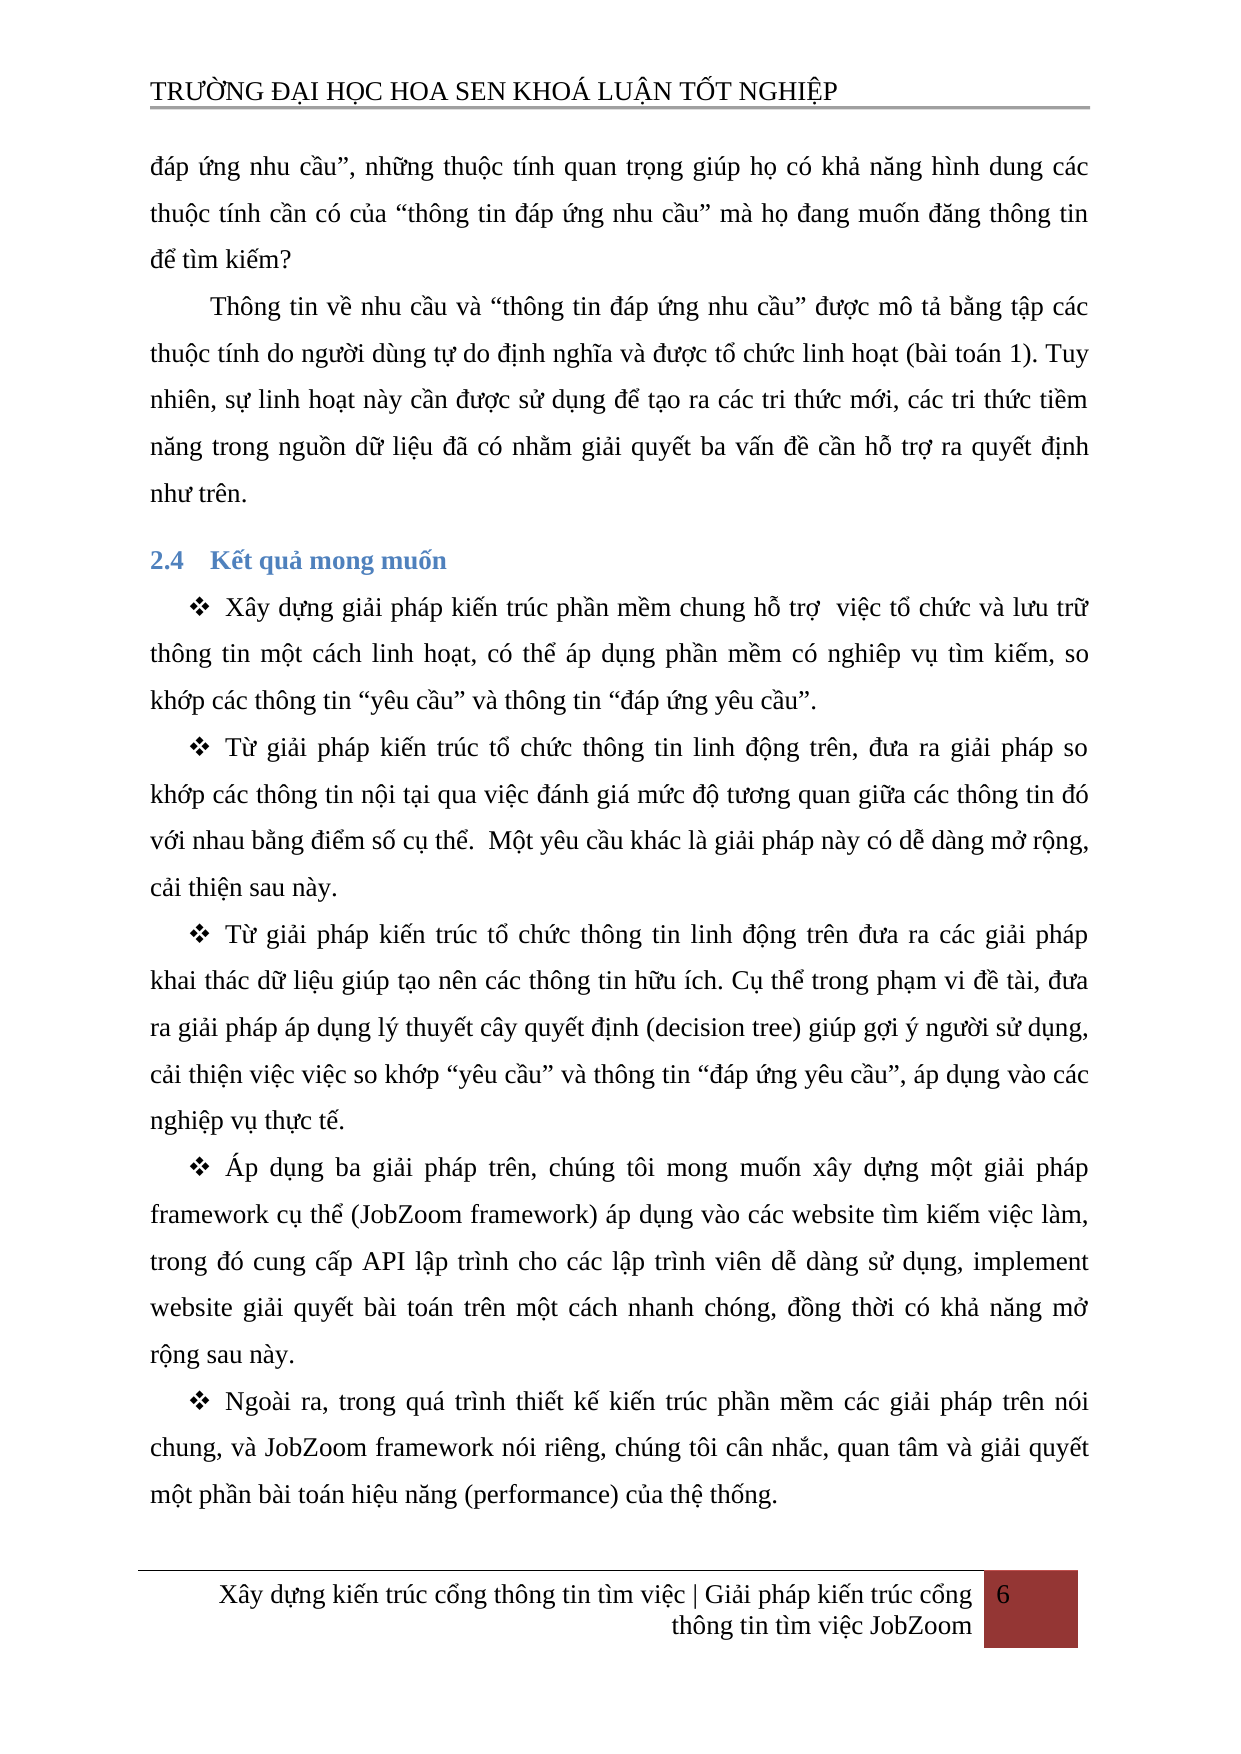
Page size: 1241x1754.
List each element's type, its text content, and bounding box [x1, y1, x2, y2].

text Thông tin về nhu cầu và “thông tin đáp ứng nhu cầu” được mô tả bằng tập các thuộc tính do người dùng tự do định nghĩa và được tổ chức linh hoạt (bài toán 1). Tuy nhiên, sự linh hoạt này cần được sử dụng để tạo ra các tri thức mới, các tri thức tiềm năng trong nguồn dữ liệu đã có nhằm giải quyết ba vấn đề cần hỗ trợ ra quyết định như trên. [150, 290, 1090, 508]
list Xây dựng giải pháp kiến trúc phần mềm chung hỗ trợ việc tổ chức và lưu trữ thông tin một cách linh hoạt, có thể áp dụng phần mềm có nghiêp vụ tìm kiếm, so khớp các thông tin “yêu cầu” và thông tin “đáp ứng yêu cầu”. [150, 591, 1090, 715]
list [150, 150, 1090, 274]
list Ngoài ra, trong quá trình thiết kế kiến trúc phần mềm các giải pháp trên nói chung, và JobZoom framework nói riêng, chúng tôi cân nhắc, quan tâm và giải quyết một phần bài toán hiệu năng (performance) của thệ thống. [150, 1384, 1090, 1509]
list Áp dụng ba giải pháp trên, chúng tôi mong muốn xây dựng một giải pháp framework cụ thể (JobZoom framework) áp dụng vào các website tìm kiếm việc làm, trong đó cung cấp API lập trình cho các lập trình viên dễ dàng sử dụng, implement website giải quyết bài toán trên một cách nhanh chóng, đồng thời có khả năng mở rộng sau này. [150, 1151, 1090, 1369]
list Từ giải pháp kiến trúc tổ chức thông tin linh động trên đưa ra các giải pháp khai thác dữ liệu giúp tạo nên các thông tin hữu ích. Cụ thể trong phạm vi đề tài, đưa ra giải pháp áp dụng lý thuyết cây quyết định (decision tree) giúp gợi ý người sử dụng, cải thiện việc việc so khớp “yêu cầu” và thông tin “đáp ứng yêu cầu”, áp dụng vào các nghiệp vụ thực tế. [150, 918, 1090, 1136]
list Từ giải pháp kiến trúc tổ chức thông tin linh động trên, đưa ra giải pháp so khớp các thông tin nội tại qua việc đánh giá mức độ tương quan giữa các thông tin đó với nhau bằng điểm số cụ thể. Một yêu cầu khác là giải pháp này có dễ dàng mở rộng, cải thiện sau này. [150, 731, 1090, 902]
subtitle Kết quả mong muốn [150, 544, 1090, 575]
